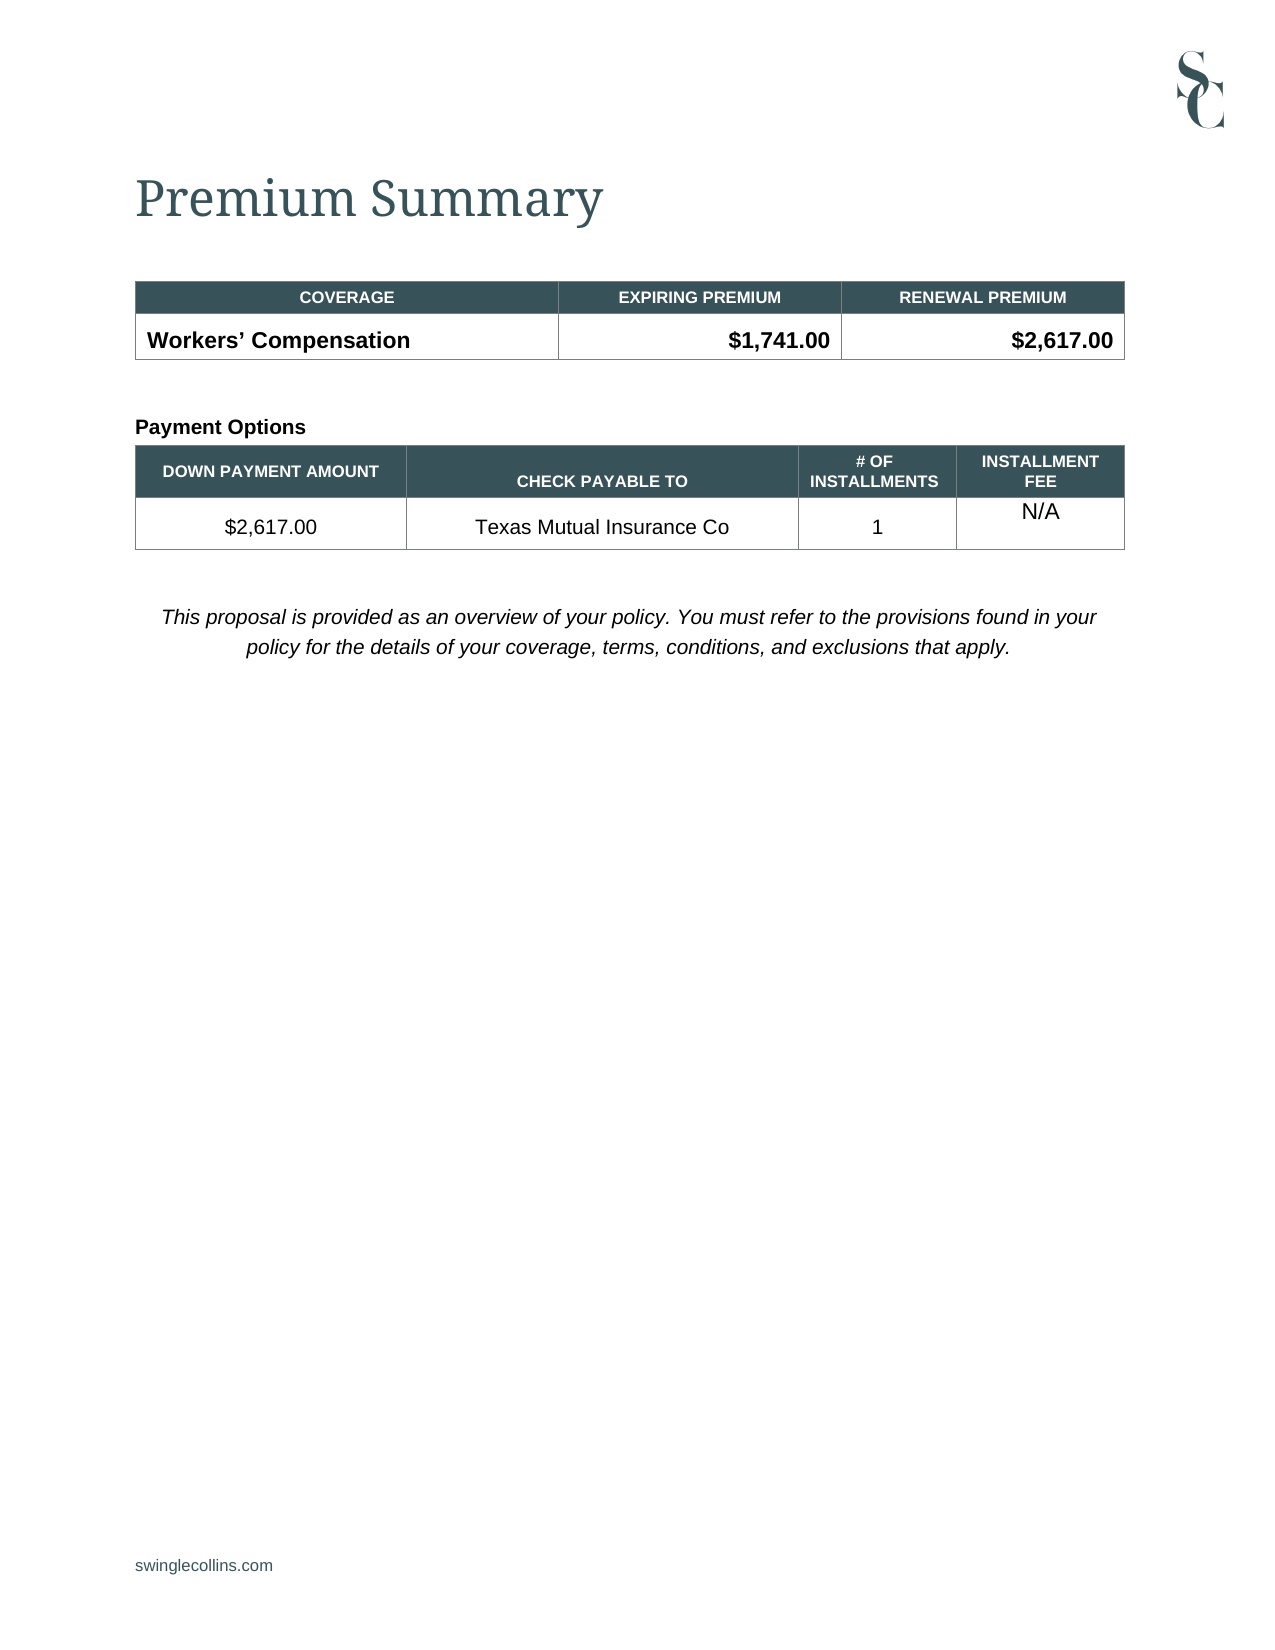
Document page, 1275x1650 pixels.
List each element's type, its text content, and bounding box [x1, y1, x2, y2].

table_cell Texas Mutual Insurance Co [407, 498, 798, 549]
picture [1140, 30, 1261, 150]
table_cell N/A [957, 498, 1124, 549]
table_header Coverage [136, 282, 558, 313]
text This proposal is provided as an overview of your policy. You must refer to the provisions found in your policy for the details of your coverage, terms, conditions, and exclusions that apply. [135, 605, 1125, 659]
table_header Installment Fee [957, 446, 1124, 497]
text Premium Summary [135, 162, 1125, 231]
text Payment Options [135, 415, 1125, 439]
table_cell 1 [799, 498, 956, 549]
table_header Down Payment Amount [136, 446, 406, 497]
table_header Check Payable to [407, 446, 798, 497]
table_header Renewal Premium [842, 282, 1124, 313]
table_cell $1,741.00 [559, 314, 841, 359]
table_cell $2,617.00 [842, 314, 1124, 359]
table_header Expiring Premium [559, 282, 841, 313]
table_header # of Installments [799, 446, 956, 497]
table_cell Workers’ Compensation [136, 314, 558, 359]
table_cell $2,617.00 [136, 498, 406, 549]
